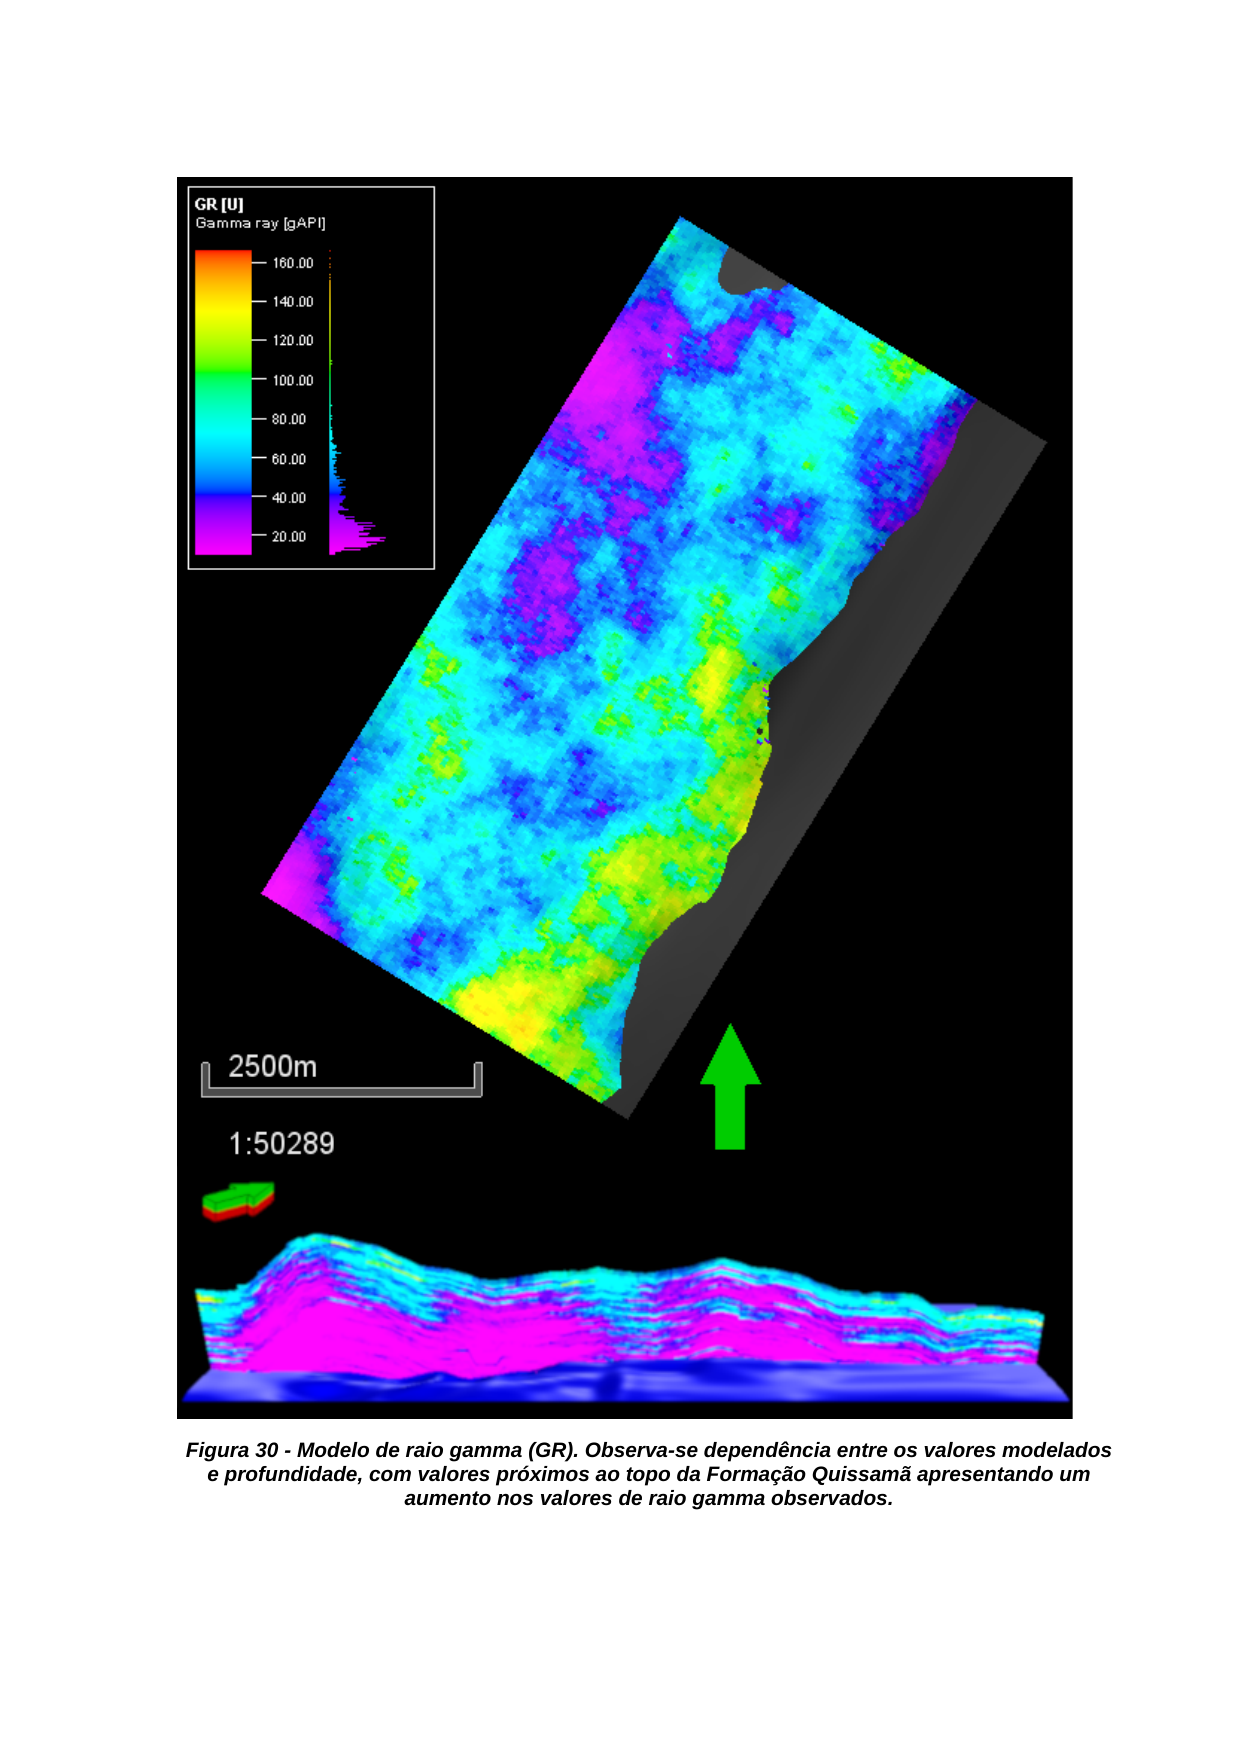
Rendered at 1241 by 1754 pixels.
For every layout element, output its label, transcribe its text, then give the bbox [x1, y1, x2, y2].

text Figura 30 - Modelo de raio gamma (GR). Observa-se dependência entre os valores modelados e profundidade, com valores próximos ao topo da Formação Quissamã apresentando um aumento nos valores de raio gamma observados. [177, 1438, 1123, 1510]
picture [177, 177, 1073, 1419]
